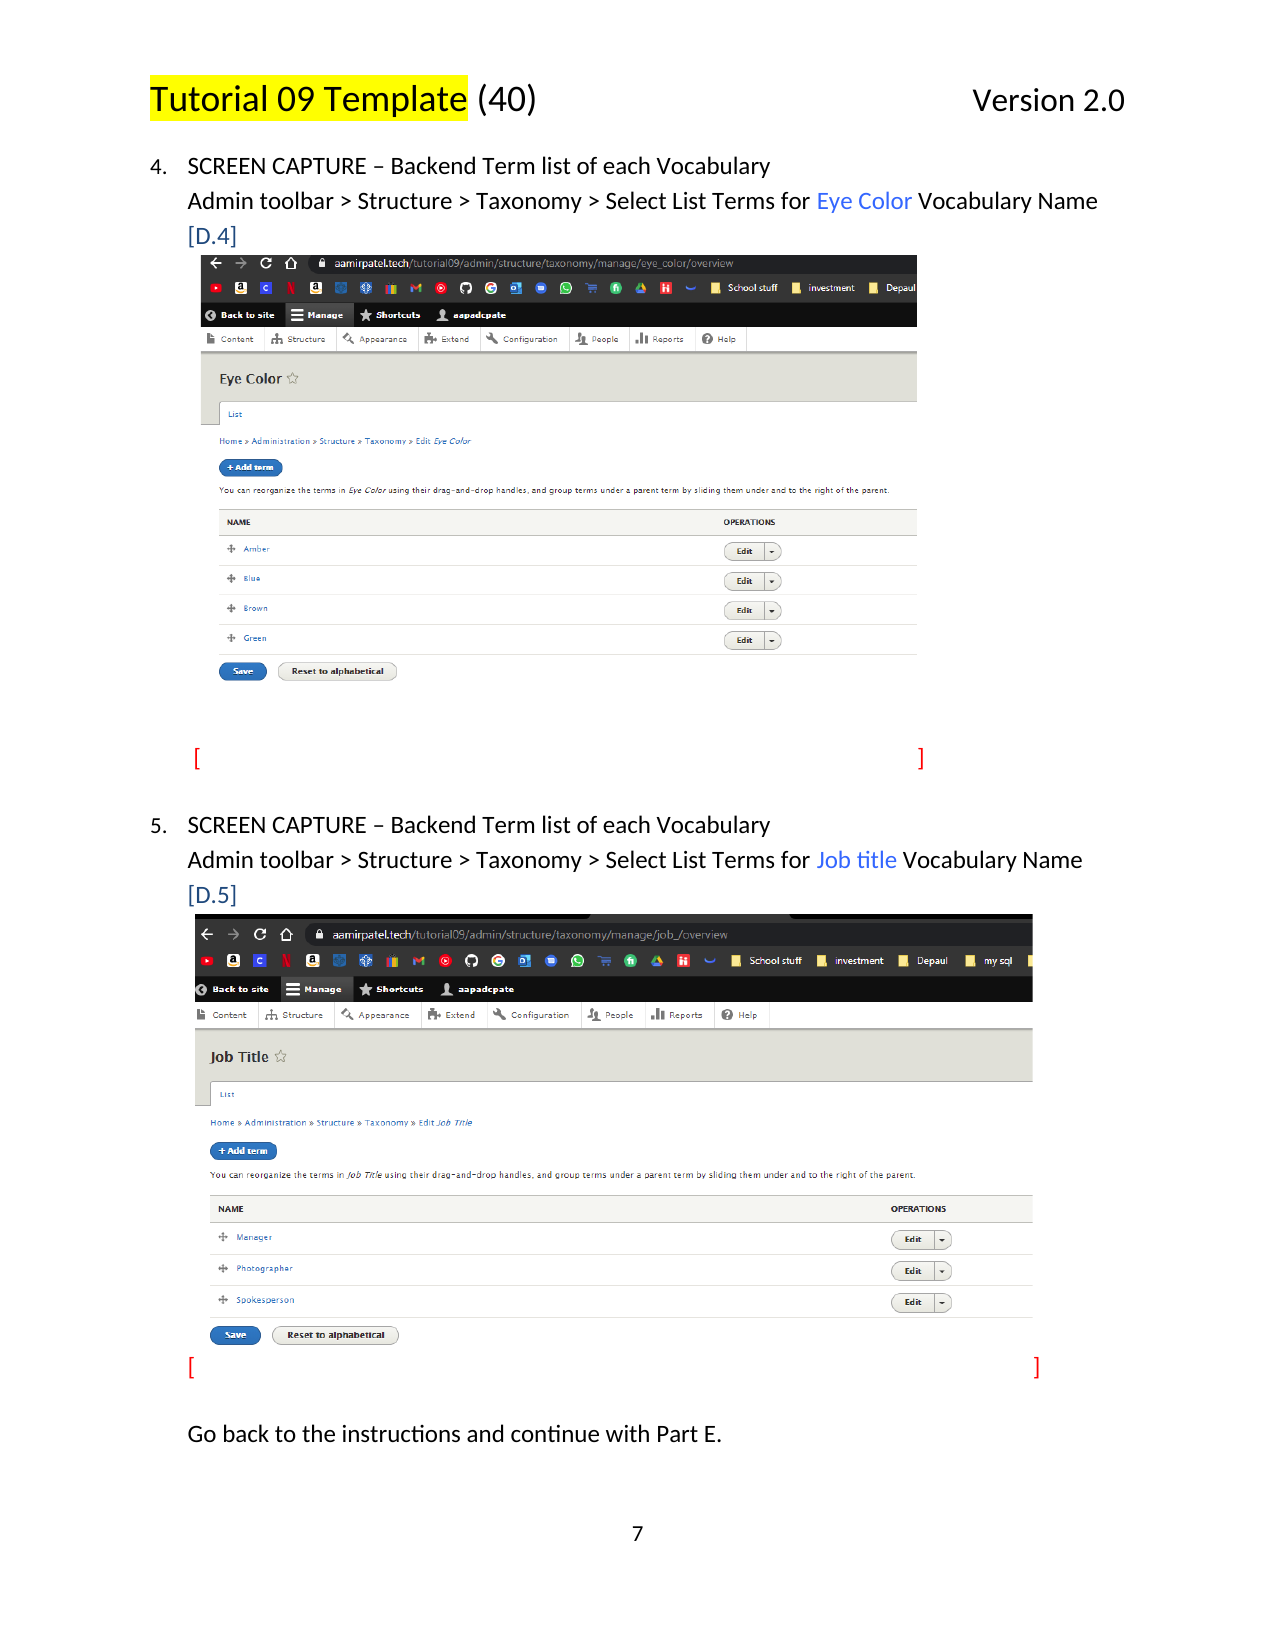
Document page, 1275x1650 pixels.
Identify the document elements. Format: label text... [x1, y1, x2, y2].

list Go back to the instructions and continue with Part E. [187, 1418, 1125, 1449]
picture [200, 255, 917, 767]
picture [195, 914, 1033, 1376]
